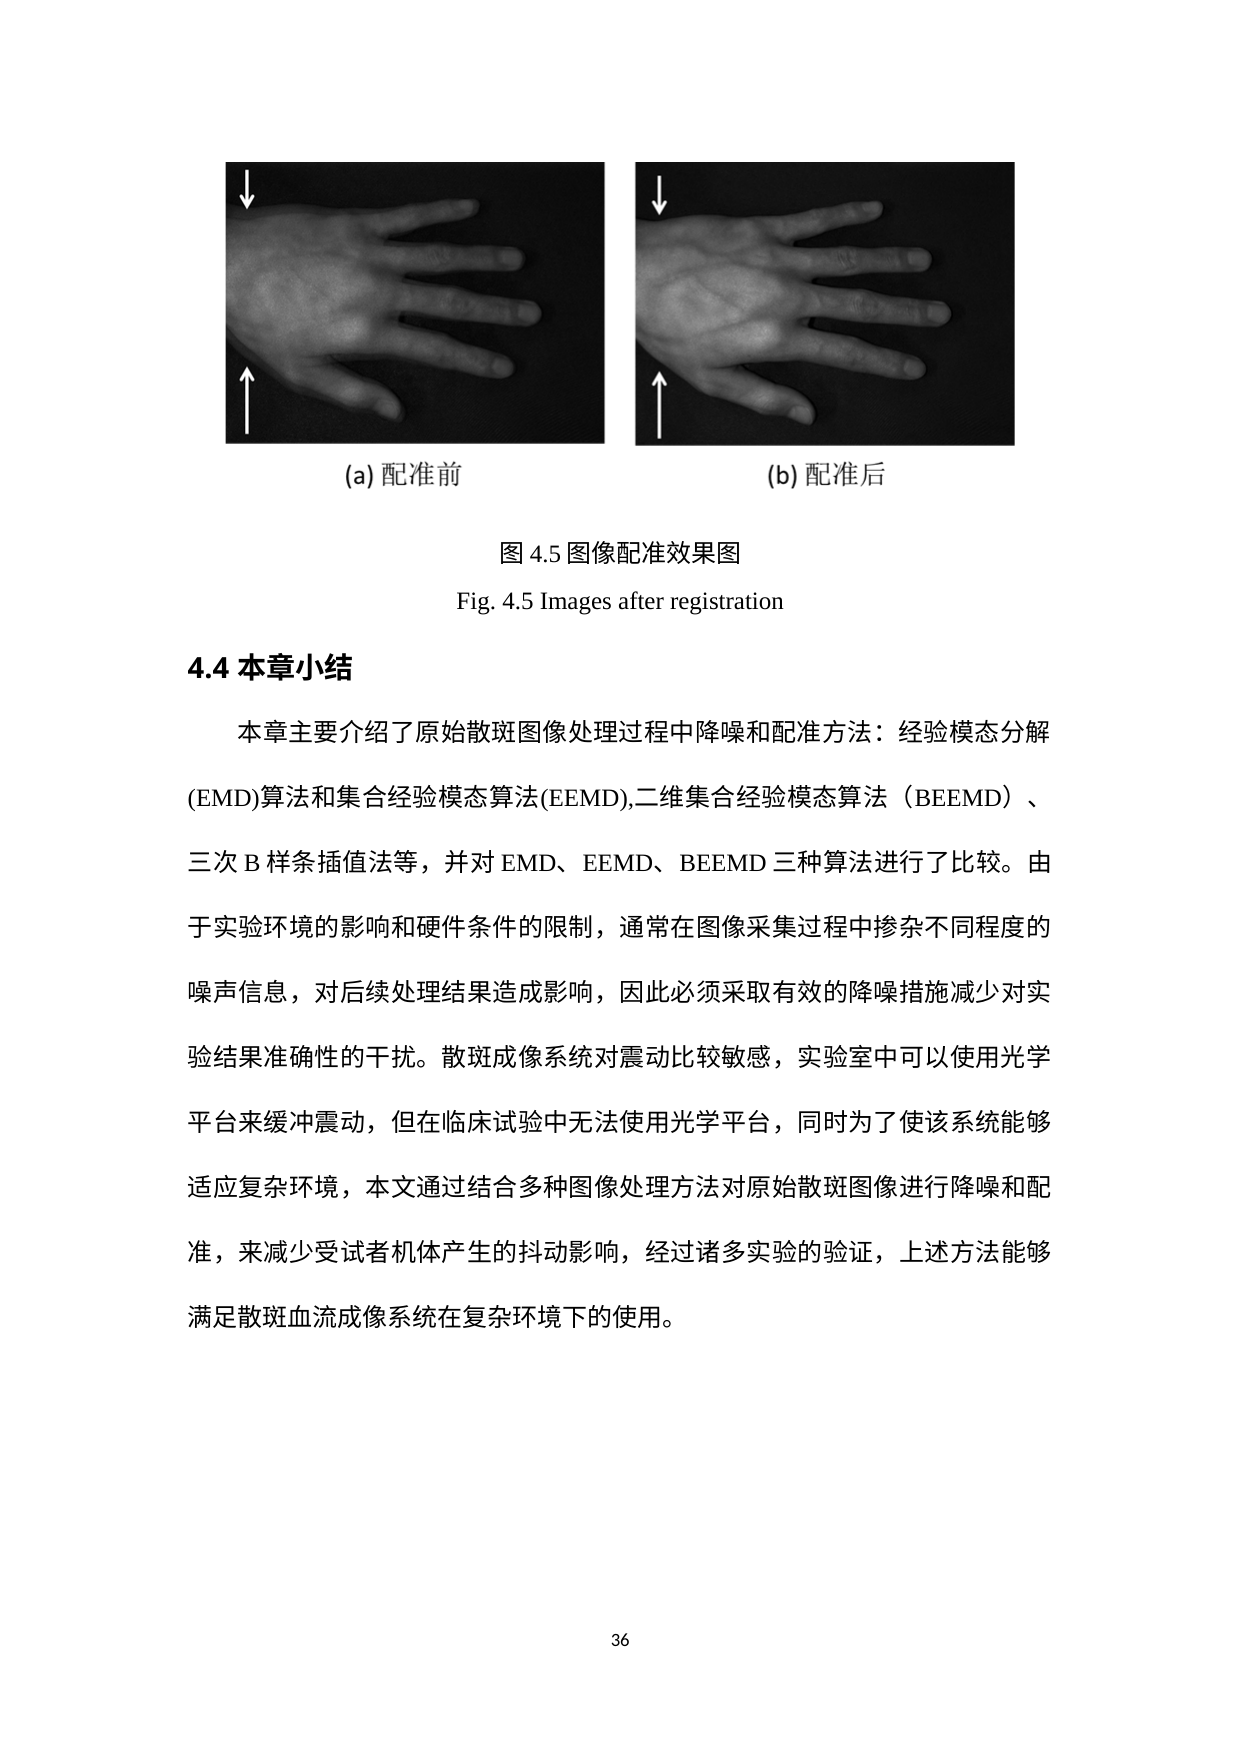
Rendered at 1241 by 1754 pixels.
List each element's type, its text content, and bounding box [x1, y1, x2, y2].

text 图4.5图像配准效果图 [187, 519, 1053, 584]
text 本章主要介绍了原始散斑图像处理过程中降噪和配准方法：经验模态分解(EMD)算法和集合经验模态算法(EEMD),二维集合经验模态算法（BEEMD）、三次B样条插值法等，并对EMD、EEMD、BEEMD三种算法进行了比较。由于实验环境的影响和硬件条件的限制，通常在图像采集过程中掺杂不同程度的噪声信息，对后续处理结果造成影响，因此必须采取有效的降噪措施减少对实验结果准确性的干扰。散斑成像系统对震动比较敏感，实验室中可以使用光学平台来缓冲震动，但在临床试验中无法使用光学平台，同时为了使该系统能够适应复杂环境，本文通过结合多种图像处理方法对原始散斑图像进行降噪和配准，来减少受试者机体产生的抖动影响，经过诸多实验的验证，上述方法能够 满足散斑血流成像系统在复杂环境下的使用。 [187, 698, 1053, 1348]
text Fig. 4.5 Images after registration [187, 584, 1053, 617]
text 4.4 本章小结 [187, 633, 1053, 698]
picture [225, 162, 1015, 508]
